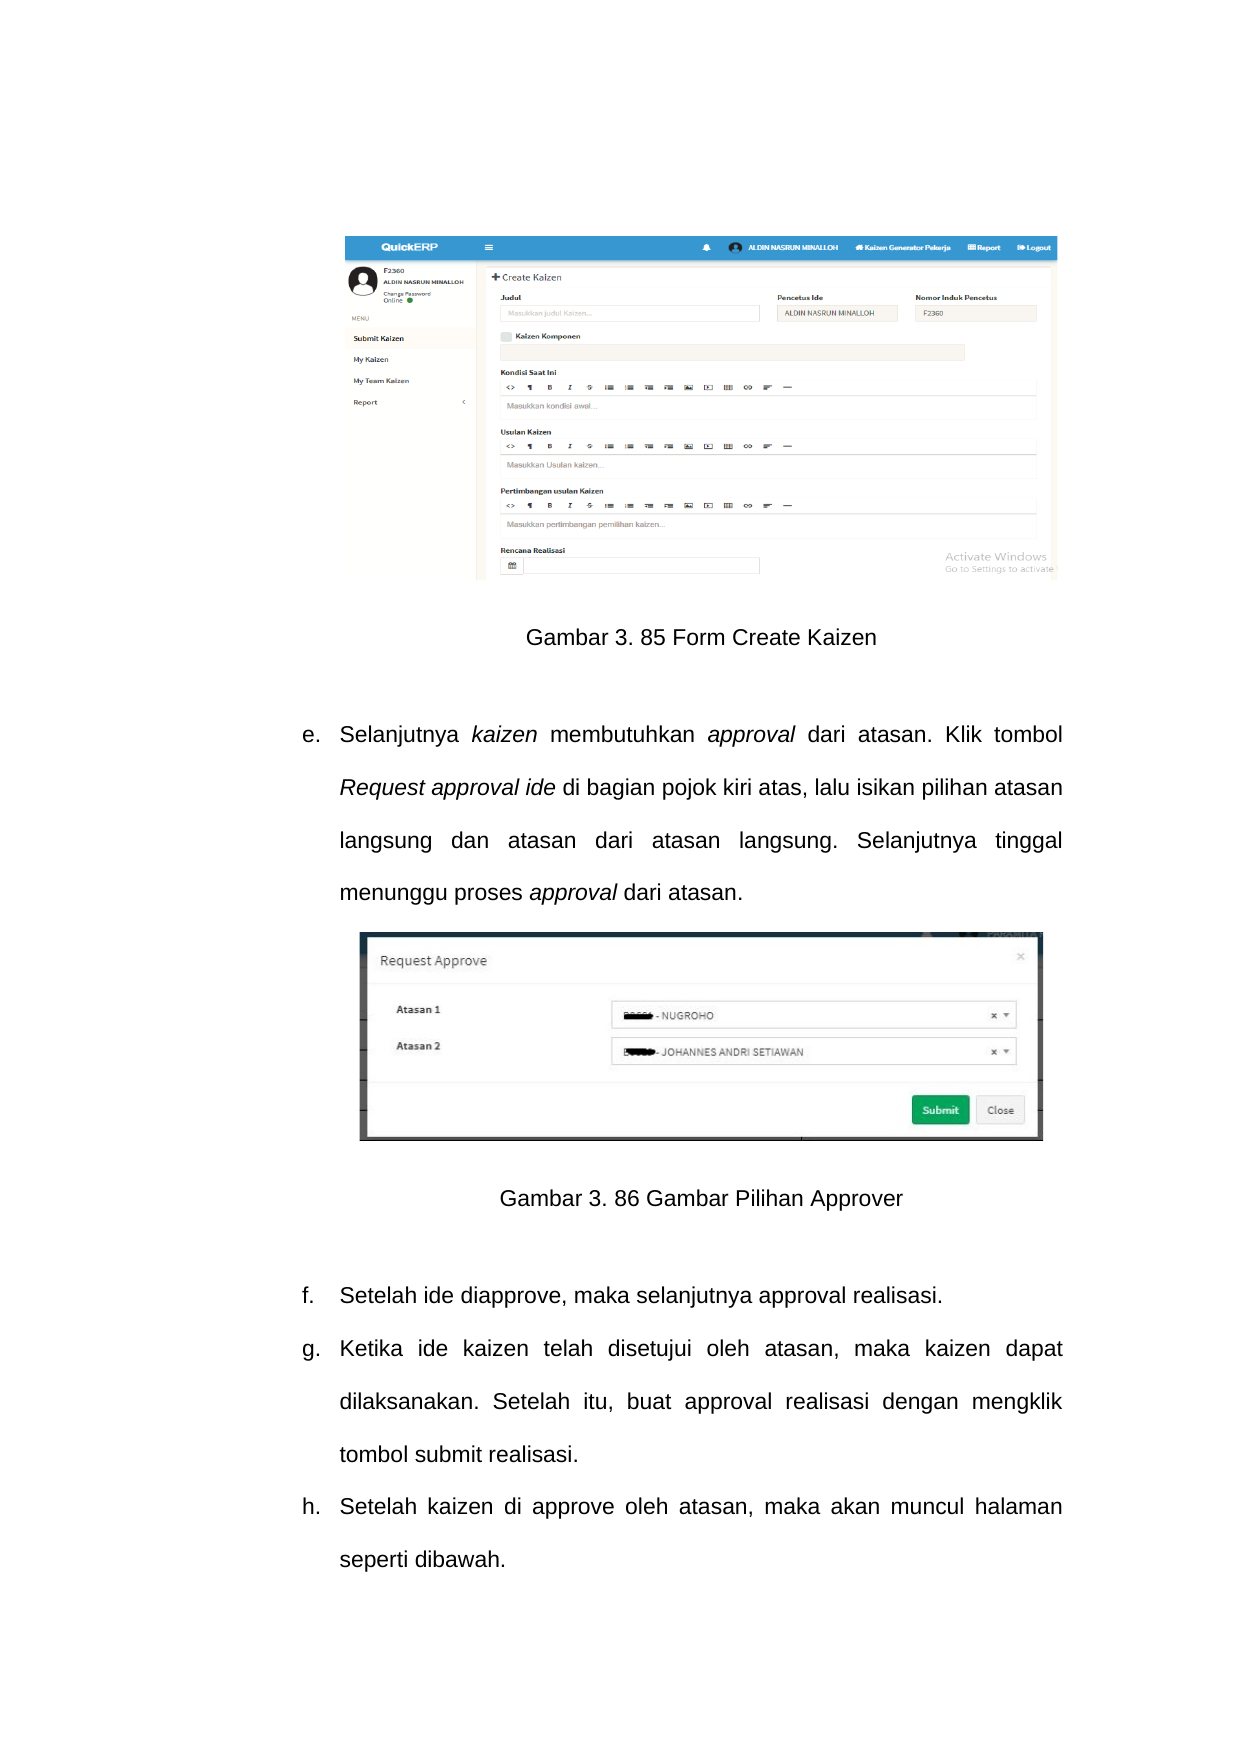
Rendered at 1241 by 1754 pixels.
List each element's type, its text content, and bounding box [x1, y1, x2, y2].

text Gambar 3. 85 Form Create Kaizen [339, 624, 1063, 650]
list Ketika ide kaizen telah disetujui oleh atasan, maka kaizen dapat dilaksanakan. Setelah itu, buat approval realisasi dengan mengklik tombol submit realisasi. [302, 1335, 1063, 1467]
text Gambar 3. 86 Gambar Pilihan Approver [339, 1185, 1063, 1211]
picture [345, 236, 1058, 580]
list Selanjutnya kaizen membutuhkan approval dari atasan. Klik tombol Request approval ide di bagian pojok kiri atas, lalu isikan pilihan atasan langsung dan atasan dari atasan langsung. Selanjutnya tinggal menunggu proses approval dari atasan. [302, 721, 1063, 906]
list Setelah ide diapprove, maka selanjutnya approval realisasi. [302, 1282, 1063, 1309]
picture [359, 932, 1044, 1141]
list Setelah kaizen di approve oleh atasan, maka akan muncul halaman seperti dibawah. [302, 1493, 1063, 1572]
